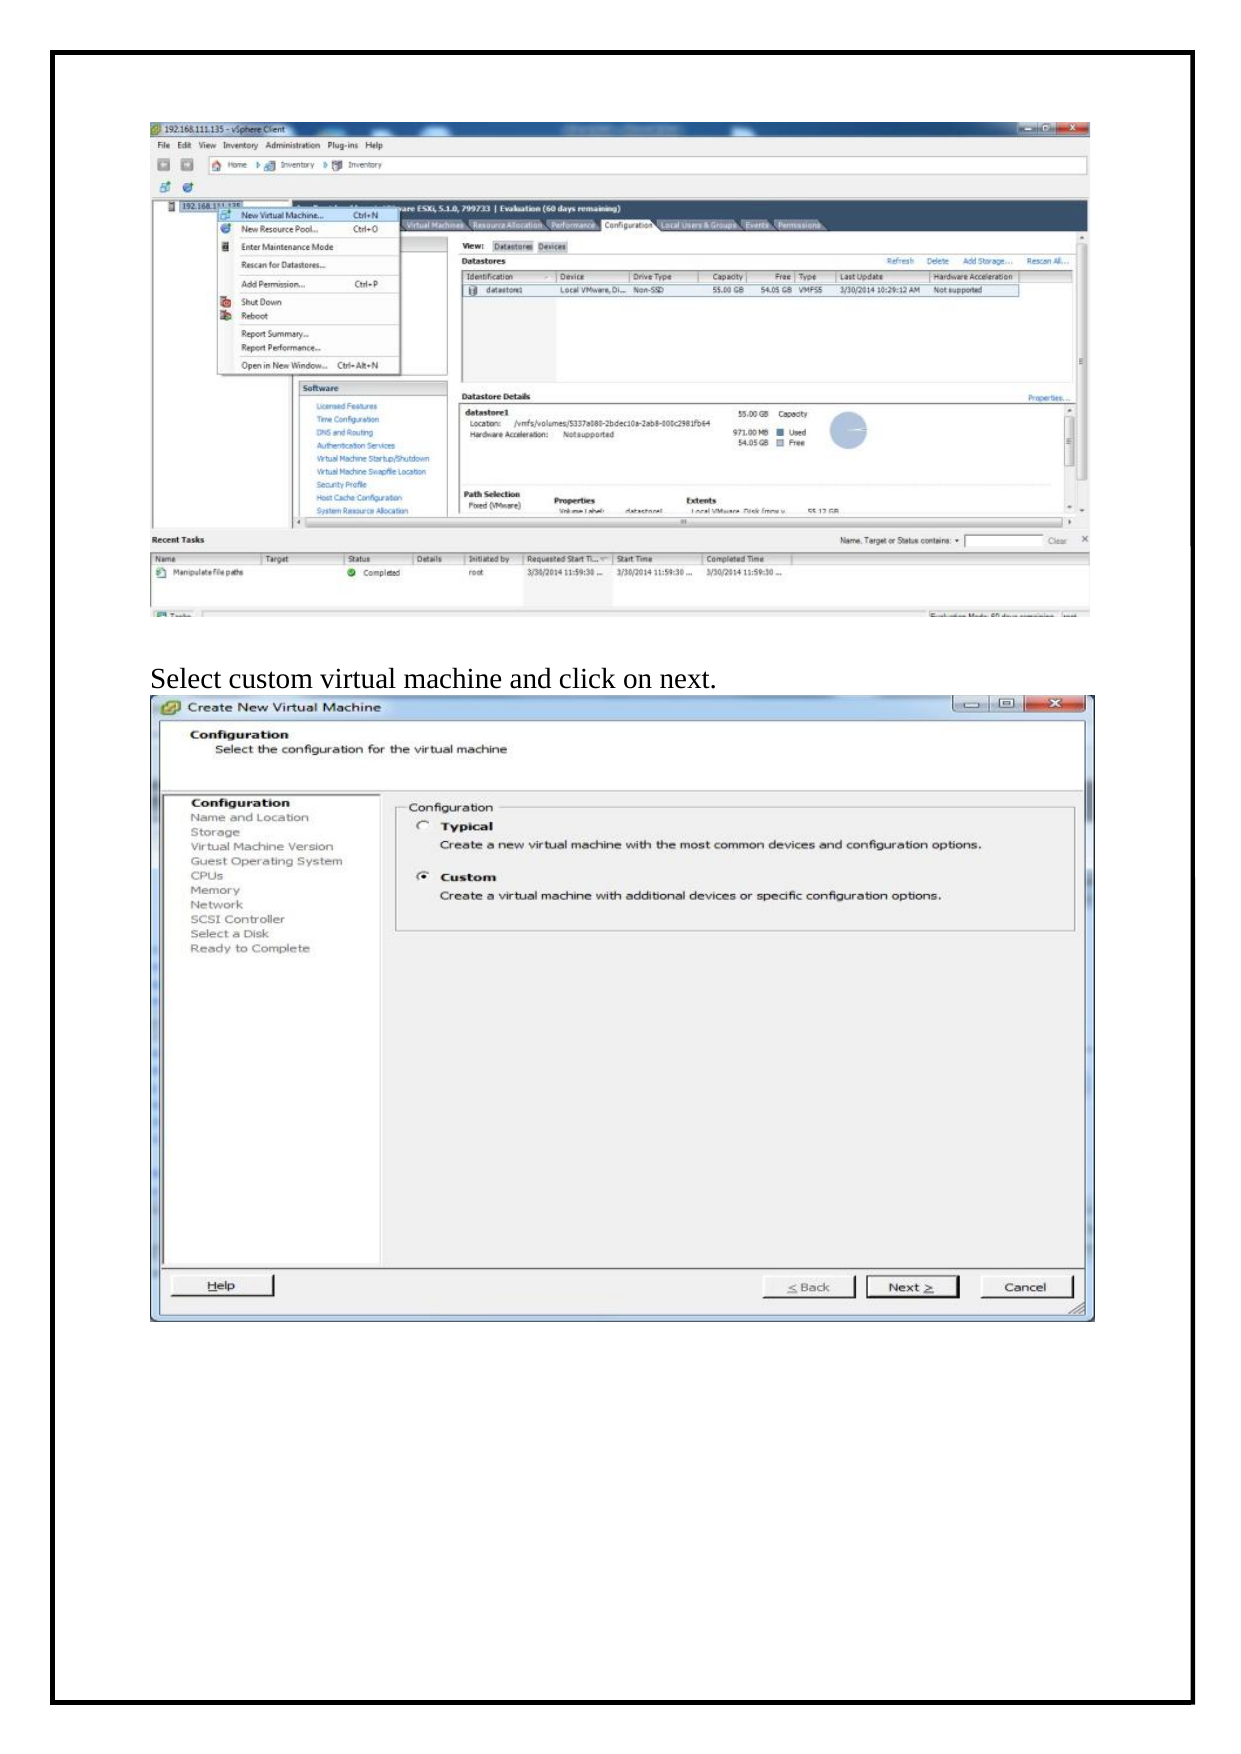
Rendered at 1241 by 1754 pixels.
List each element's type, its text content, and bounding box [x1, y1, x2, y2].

subtitle Select custom virtual machine and click on next. [150, 661, 1198, 694]
picture [150, 695, 1095, 1322]
picture [150, 122, 1091, 617]
